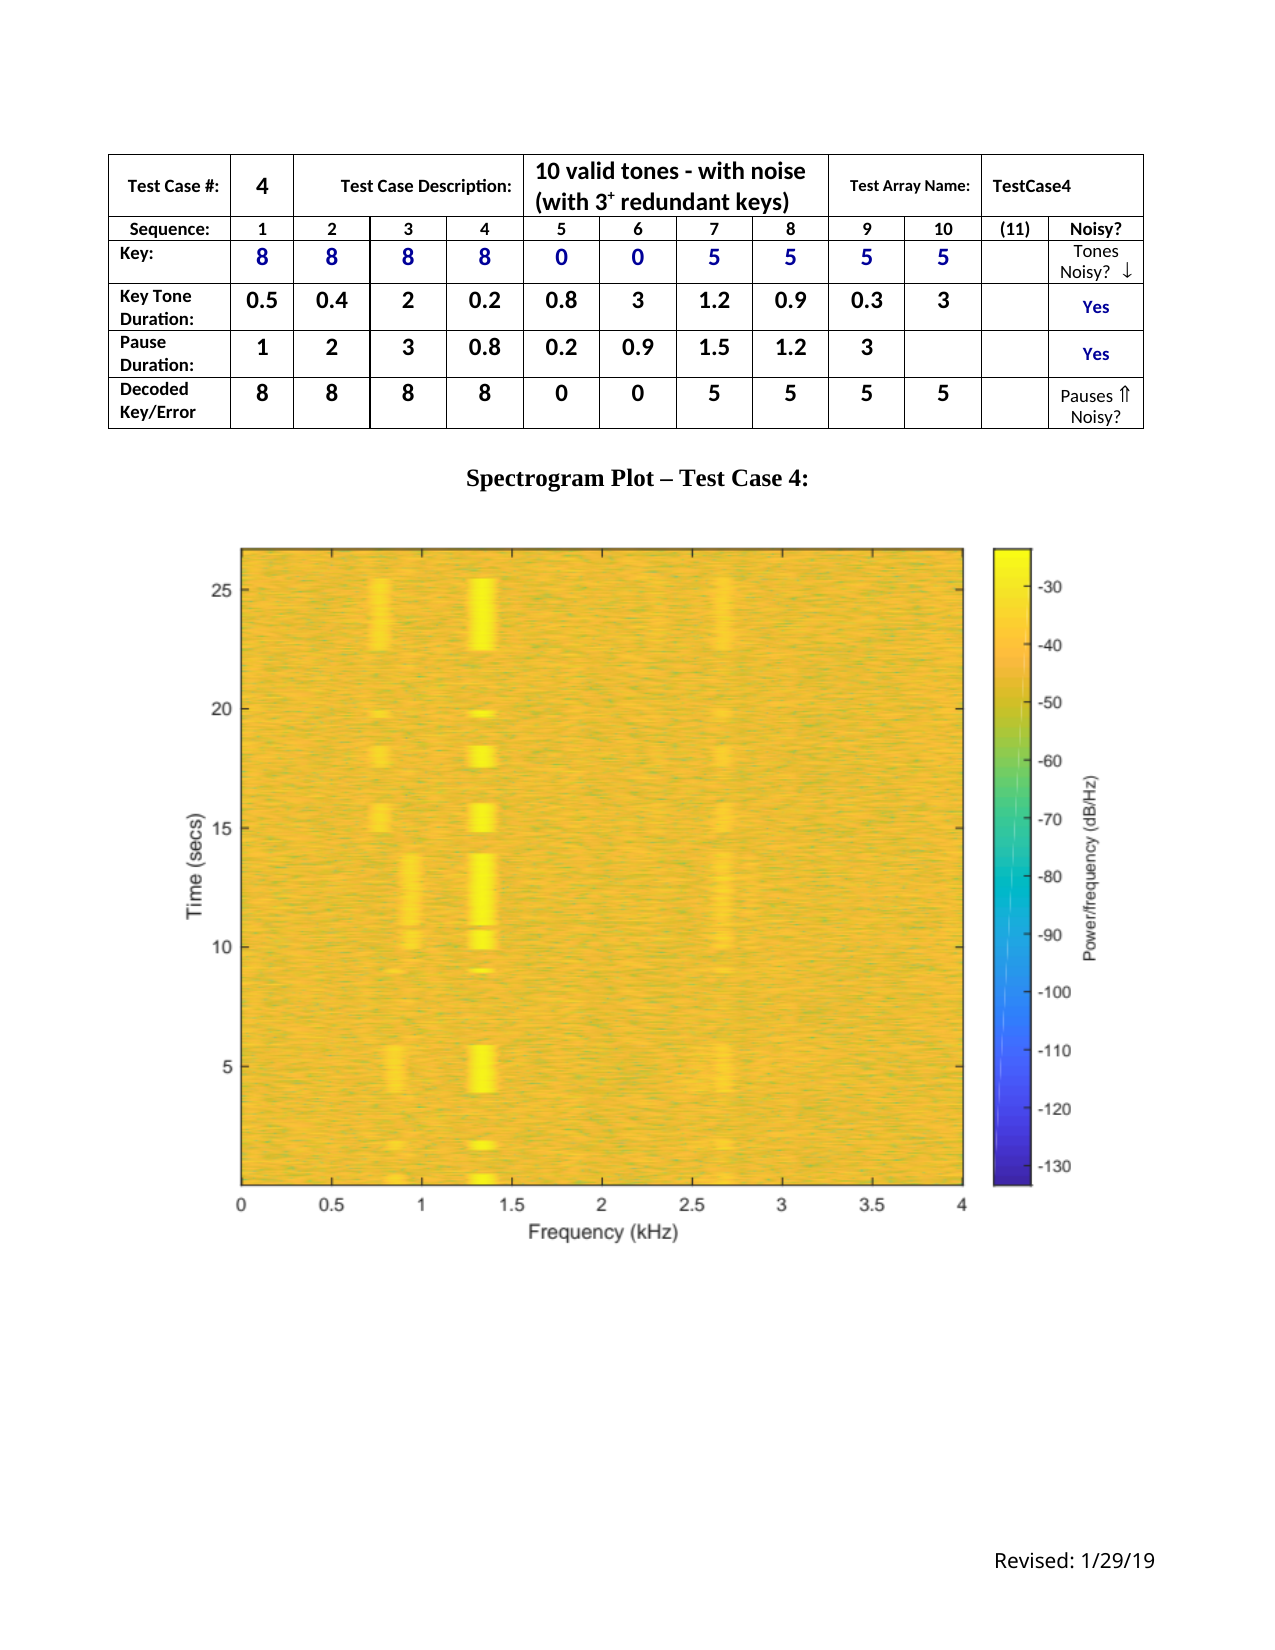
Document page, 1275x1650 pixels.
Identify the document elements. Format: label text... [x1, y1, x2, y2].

table_cell 8 [294, 378, 369, 428]
table_header 10 valid tones - with noise (with 3+ redundant keys) [524, 155, 828, 216]
table_cell [982, 378, 1048, 428]
table_cell 5 [677, 378, 752, 428]
table_cell 2 [371, 284, 446, 330]
table_cell Tones Noisy? [1049, 241, 1143, 283]
table_cell 3 [600, 284, 676, 330]
table_cell 8 [447, 241, 523, 283]
table_cell 5 [753, 378, 828, 428]
table_cell Yes [1049, 331, 1143, 377]
table_cell 0 [524, 241, 599, 283]
table_cell 7 [677, 217, 752, 240]
table_header TestCase4 [982, 155, 1143, 216]
table_cell 8 [753, 217, 828, 240]
table_cell 5 [829, 378, 904, 428]
table_cell 8 [231, 378, 293, 428]
table_cell 0 [600, 378, 676, 428]
table_cell 0 [600, 241, 676, 283]
table_header Test Array Name: [829, 155, 981, 216]
table_cell Yes [1049, 284, 1143, 330]
table_cell 8 [231, 241, 293, 283]
table_cell 1.2 [753, 331, 828, 377]
table_cell 0.8 [524, 284, 599, 330]
table_cell 3 [371, 217, 446, 240]
table_header 4 [231, 155, 293, 216]
table_cell 8 [294, 241, 369, 283]
table_cell 3 [905, 284, 981, 330]
table_cell 0 [524, 378, 599, 428]
table_cell Key Tone Duration: [109, 284, 230, 330]
table_cell Key: [109, 241, 230, 283]
table_header Test Case #: [109, 155, 230, 216]
table_cell 0.8 [447, 331, 523, 377]
table_cell [982, 331, 1048, 377]
table_cell 8 [447, 378, 523, 428]
table_cell 5 [905, 378, 981, 428]
table_cell 5 [905, 241, 981, 283]
table_cell 4 [447, 217, 523, 240]
table_cell 1.2 [677, 284, 752, 330]
table_cell [982, 284, 1048, 330]
table_cell 0.5 [231, 284, 293, 330]
table_cell [905, 331, 981, 377]
table_cell Pauses  Noisy? [1049, 378, 1143, 428]
table_cell Pause Duration: [109, 331, 230, 377]
table_cell 8 [371, 378, 446, 428]
table_cell Decoded Key/Error [109, 378, 230, 428]
table_cell 6 [600, 217, 676, 240]
table_cell Sequence: [109, 217, 230, 240]
table_cell 5 [829, 241, 904, 283]
table_cell (11) [982, 217, 1048, 240]
table_cell 0.2 [447, 284, 523, 330]
table_cell 5 [753, 241, 828, 283]
table_cell 3 [829, 331, 904, 377]
table_cell 10 [905, 217, 981, 240]
table_cell [982, 241, 1048, 283]
table_cell 2 [294, 217, 369, 240]
table_cell 0.9 [600, 331, 676, 377]
table_cell 0.2 [524, 331, 599, 377]
table_cell 0.4 [294, 284, 369, 330]
table_cell 0.9 [753, 284, 828, 330]
table_cell 2 [294, 331, 369, 377]
text Spectrogram Plot – Test Case 4: [120, 463, 1155, 491]
table_cell 1 [231, 217, 293, 240]
table_cell 3 [371, 331, 446, 377]
table_cell Noisy? [1049, 217, 1143, 240]
table_header Test Case Description: [294, 155, 523, 216]
table_cell 1 [231, 331, 293, 377]
table_cell 9 [829, 217, 904, 240]
table_cell 0.3 [829, 284, 904, 330]
table_cell 1.5 [677, 331, 752, 377]
table_cell 5 [677, 241, 752, 283]
table_cell 5 [524, 217, 599, 240]
table_cell 8 [371, 241, 446, 283]
